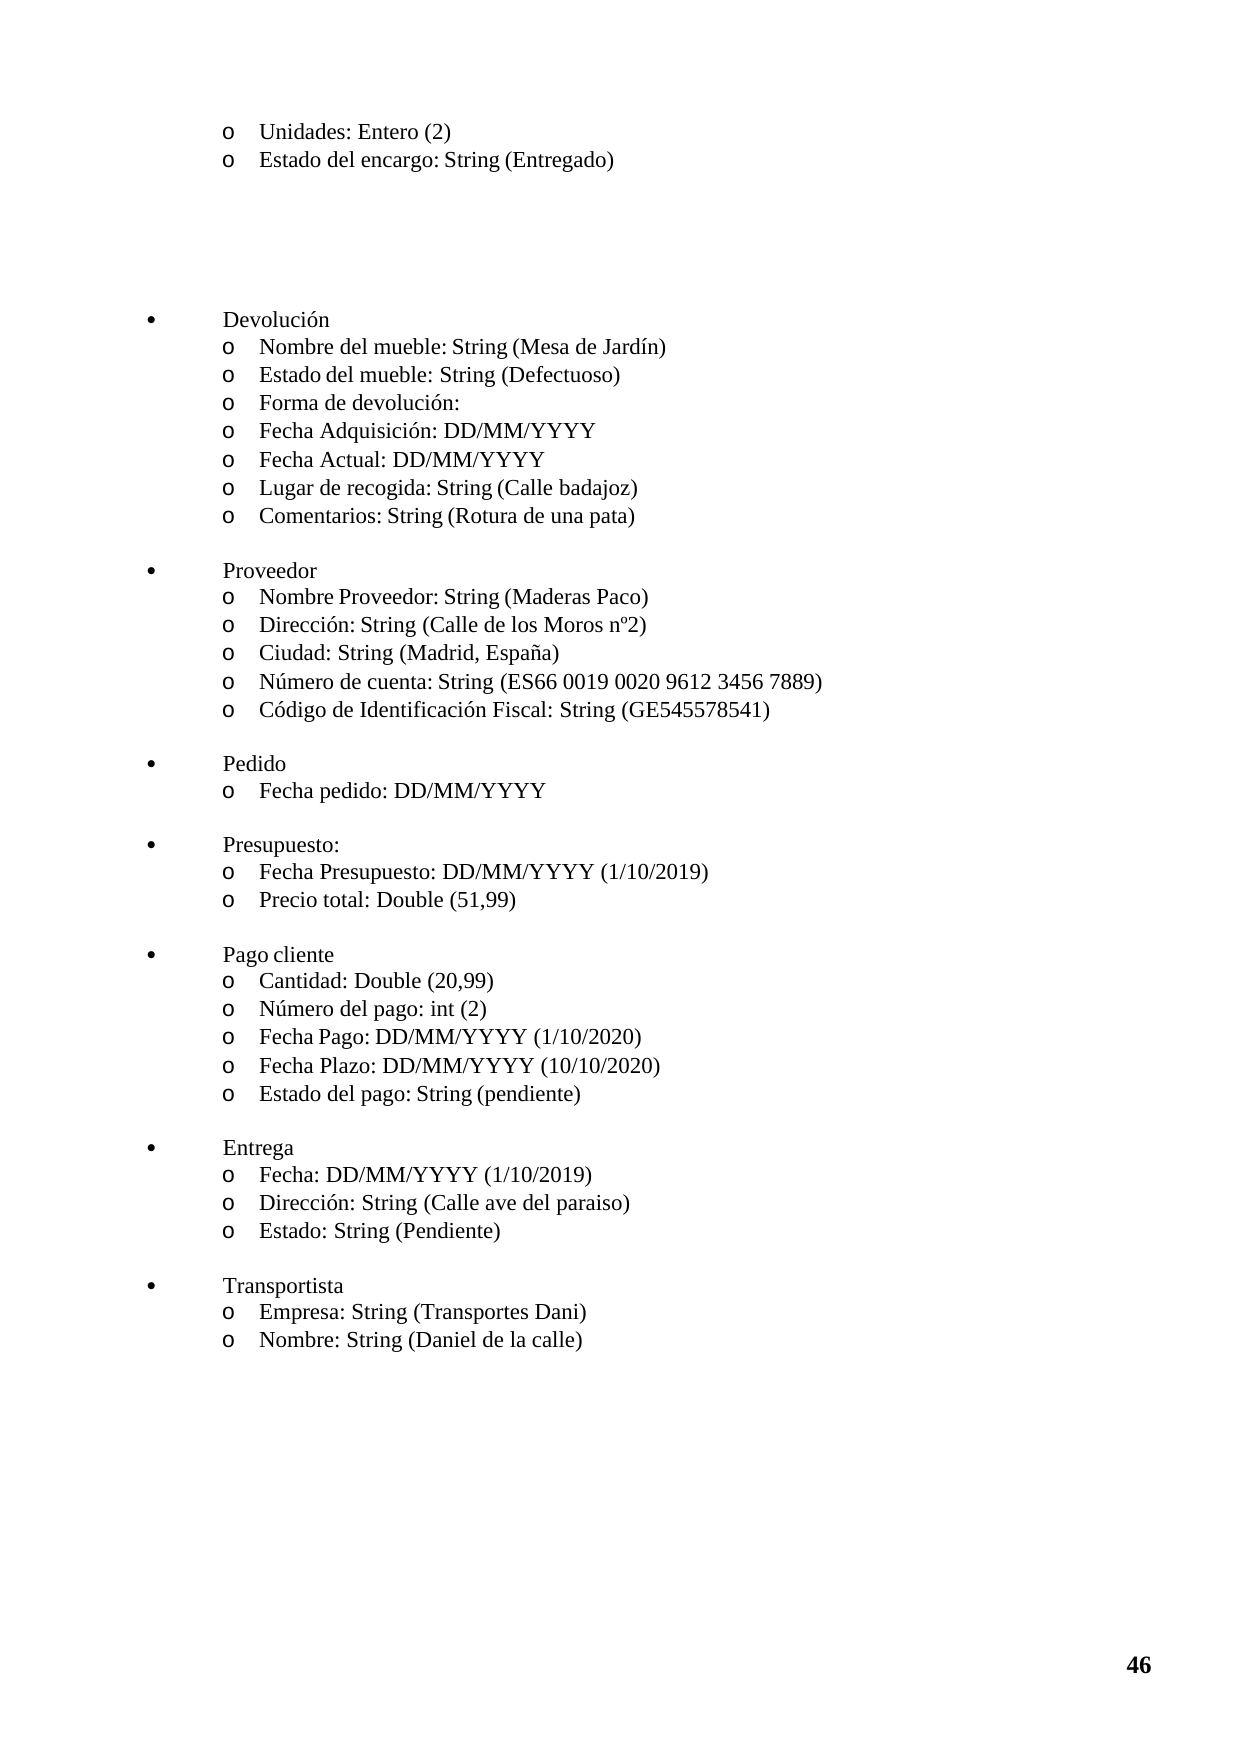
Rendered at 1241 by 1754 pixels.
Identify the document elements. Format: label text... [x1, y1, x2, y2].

list Dirección: String (Calle de los Moros nº2) [221, 611, 1152, 639]
list Dirección: String (Calle ave del paraiso) [221, 1189, 1152, 1217]
list Estado del encargo: String (Entregado) [221, 146, 1152, 174]
list Número del pago: int (2) [221, 995, 1152, 1023]
list Estado: String (Pendiente) [221, 1217, 1152, 1246]
list Presupuesto: [148, 831, 1152, 858]
list Nombre Proveedor: String (Maderas Paco) [221, 583, 1152, 611]
list Fecha: DD/MM/YYYY (1/10/2019) [221, 1161, 1152, 1189]
list Precio total: Double (51,99) [221, 886, 1152, 914]
list Estado del pago: String (pendiente) [221, 1080, 1152, 1108]
list Estado del mueble: String (Defectuoso) [221, 361, 1152, 389]
list Empresa: String (Transportes Dani) [221, 1298, 1152, 1326]
list Cantidad: Double (20,99) [221, 967, 1152, 995]
list Ciudad: String (Madrid, España) [221, 639, 1152, 668]
list Nombre: String (Daniel de la calle) [221, 1326, 1152, 1355]
list Número de cuenta: String (ES66 0019 0020 9612 3456 7889) [221, 668, 1152, 696]
list Fecha Pago: DD/MM/YYYY (1/10/2020) [221, 1023, 1152, 1052]
list Código de Identificación Fiscal: String (GE545578541) [221, 696, 1152, 724]
list Fecha Presupuesto: DD/MM/YYYY (1/10/2019) [221, 858, 1152, 886]
list Fecha Actual: DD/MM/YYYY [221, 446, 1152, 474]
list Transportista [148, 1272, 1152, 1298]
list Forma de devolución: [221, 389, 1152, 417]
list Fecha Adquisición: DD/MM/YYYY [221, 417, 1152, 446]
list Proveedor [148, 557, 1152, 583]
list Comentarios: String (Rotura de una pata) [221, 502, 1152, 530]
list Lugar de recogida: String (Calle badajoz) [221, 474, 1152, 502]
list Unidades: Entero (2) [221, 118, 1152, 146]
list Nombre del mueble: String (Mesa de Jardín) [221, 333, 1152, 361]
list Fecha pedido: DD/MM/YYYY [221, 777, 1152, 805]
list Pago cliente [148, 941, 1152, 967]
list Pedido [148, 751, 1152, 777]
list Fecha Plazo: DD/MM/YYYY (10/10/2020) [221, 1052, 1152, 1080]
list Entrega [148, 1134, 1152, 1161]
list Devolución [148, 306, 1152, 333]
